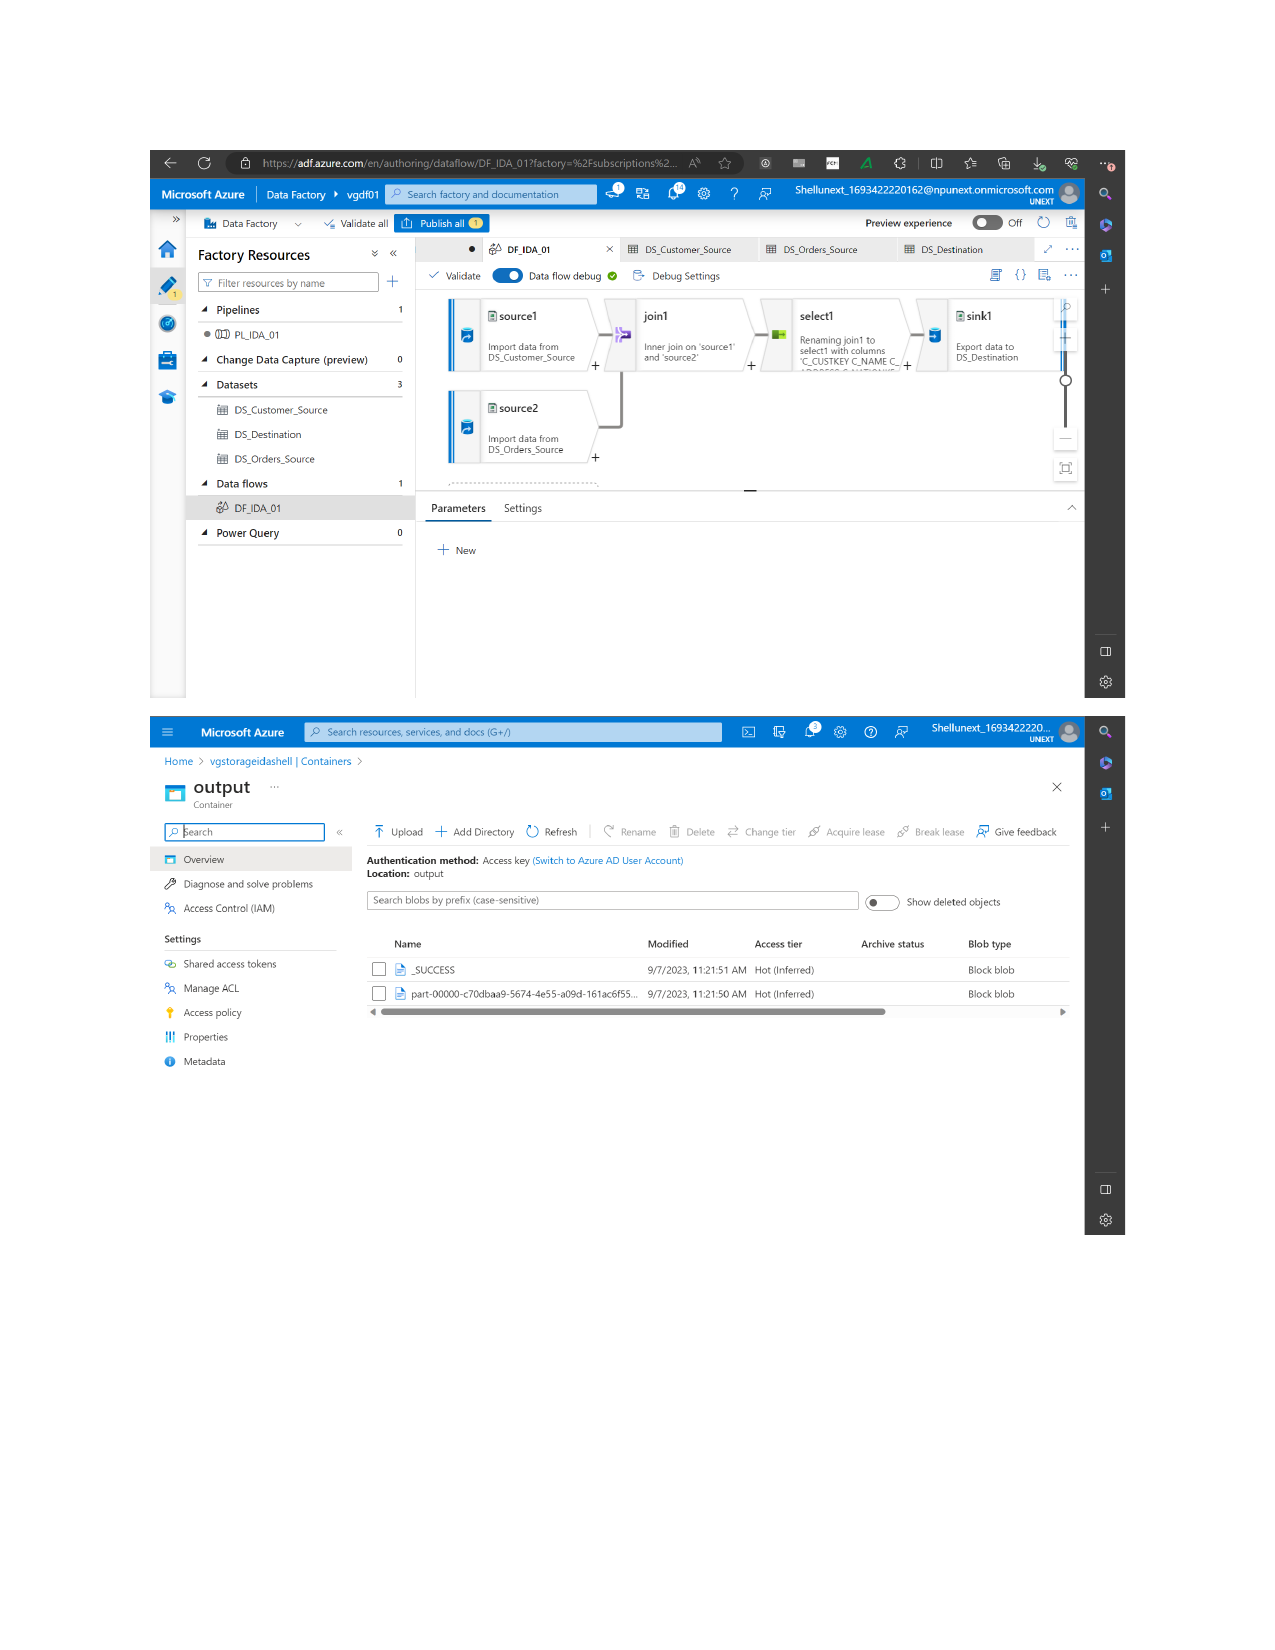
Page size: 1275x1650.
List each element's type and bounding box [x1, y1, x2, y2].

picture [150, 716, 1125, 1235]
picture [150, 150, 1125, 698]
